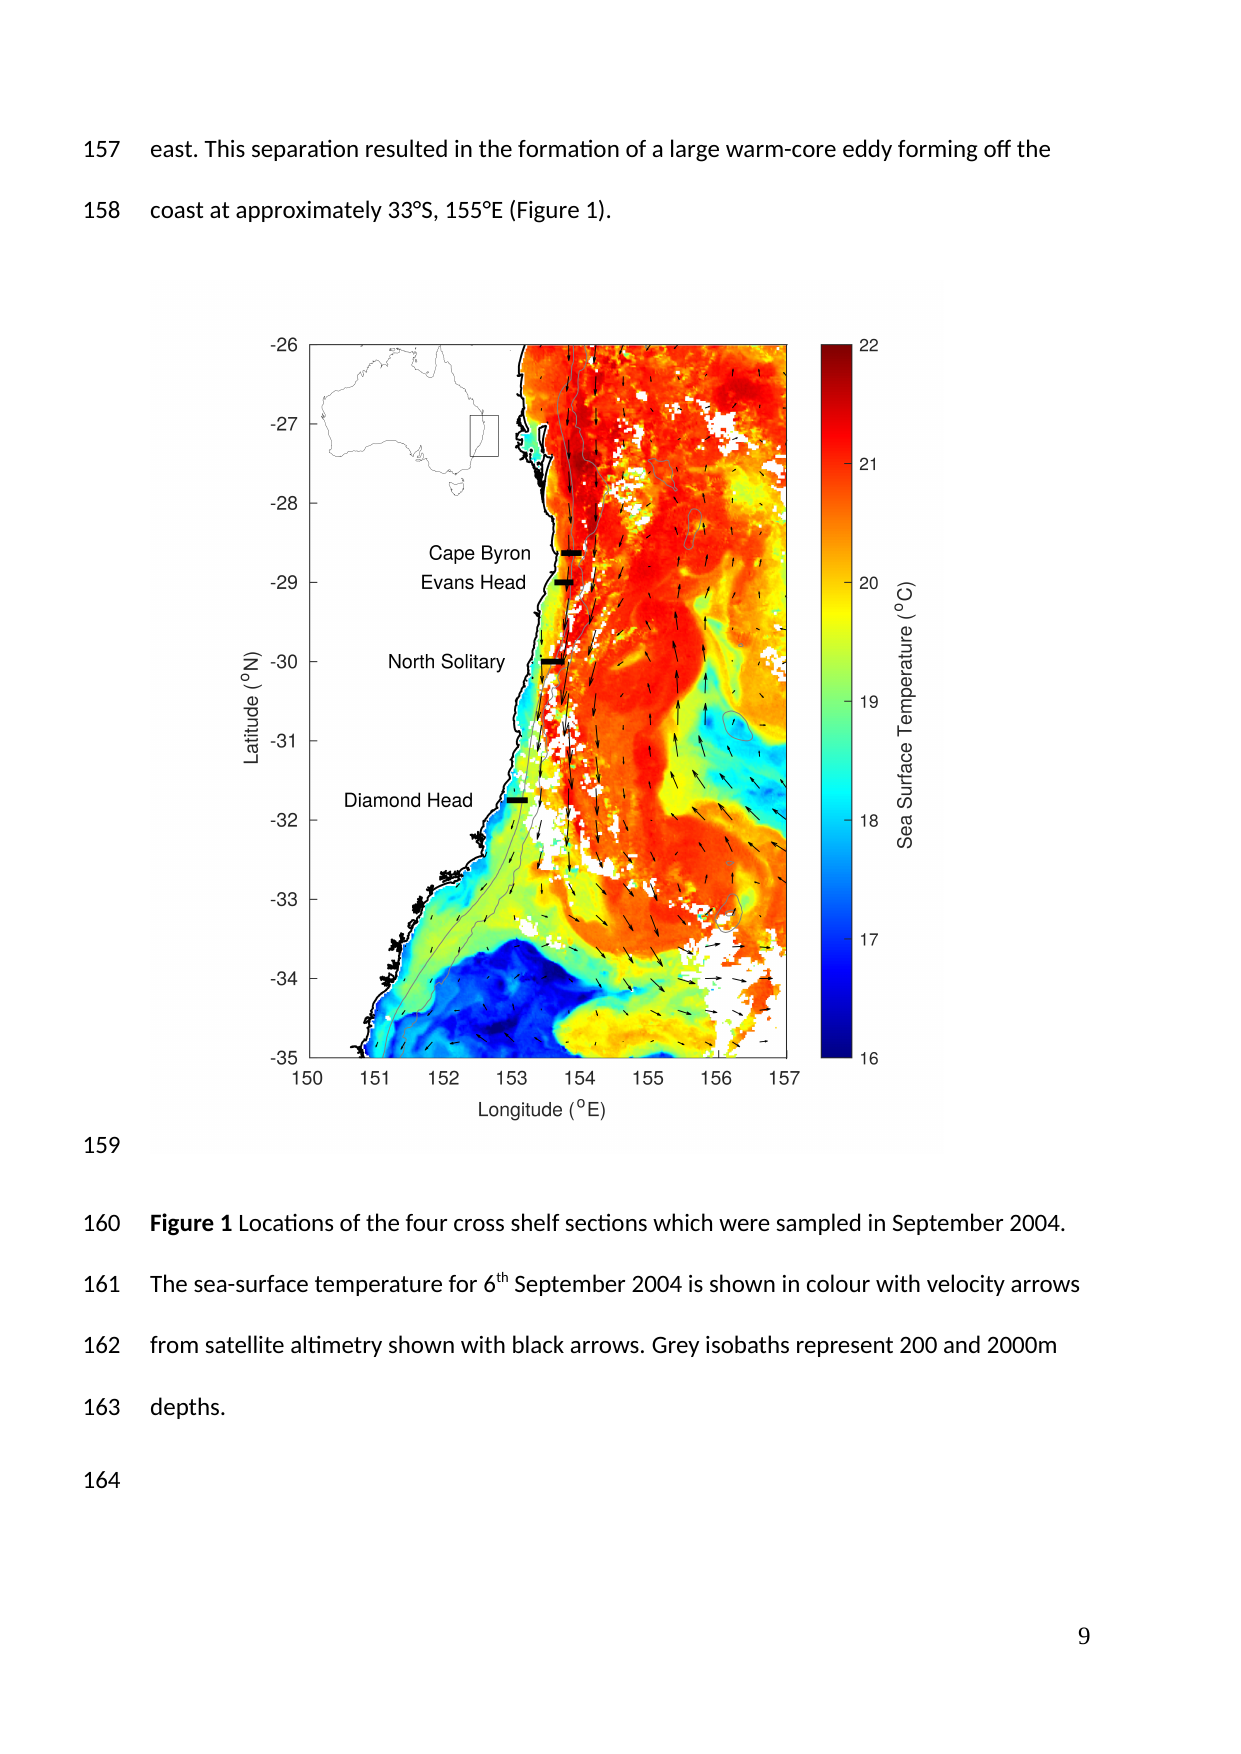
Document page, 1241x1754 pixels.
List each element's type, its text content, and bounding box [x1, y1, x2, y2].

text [150, 133, 1090, 224]
subtitle Figure 1 Locations of the four cross shelf sections which were sampled in September 2004. The sea-surface temperature for 6th September 2004 is shown in colour with velocity arrows from satellite altimetry shown with black arrows. Grey isobaths represent 200 and 2000m depths. [150, 1207, 1090, 1421]
